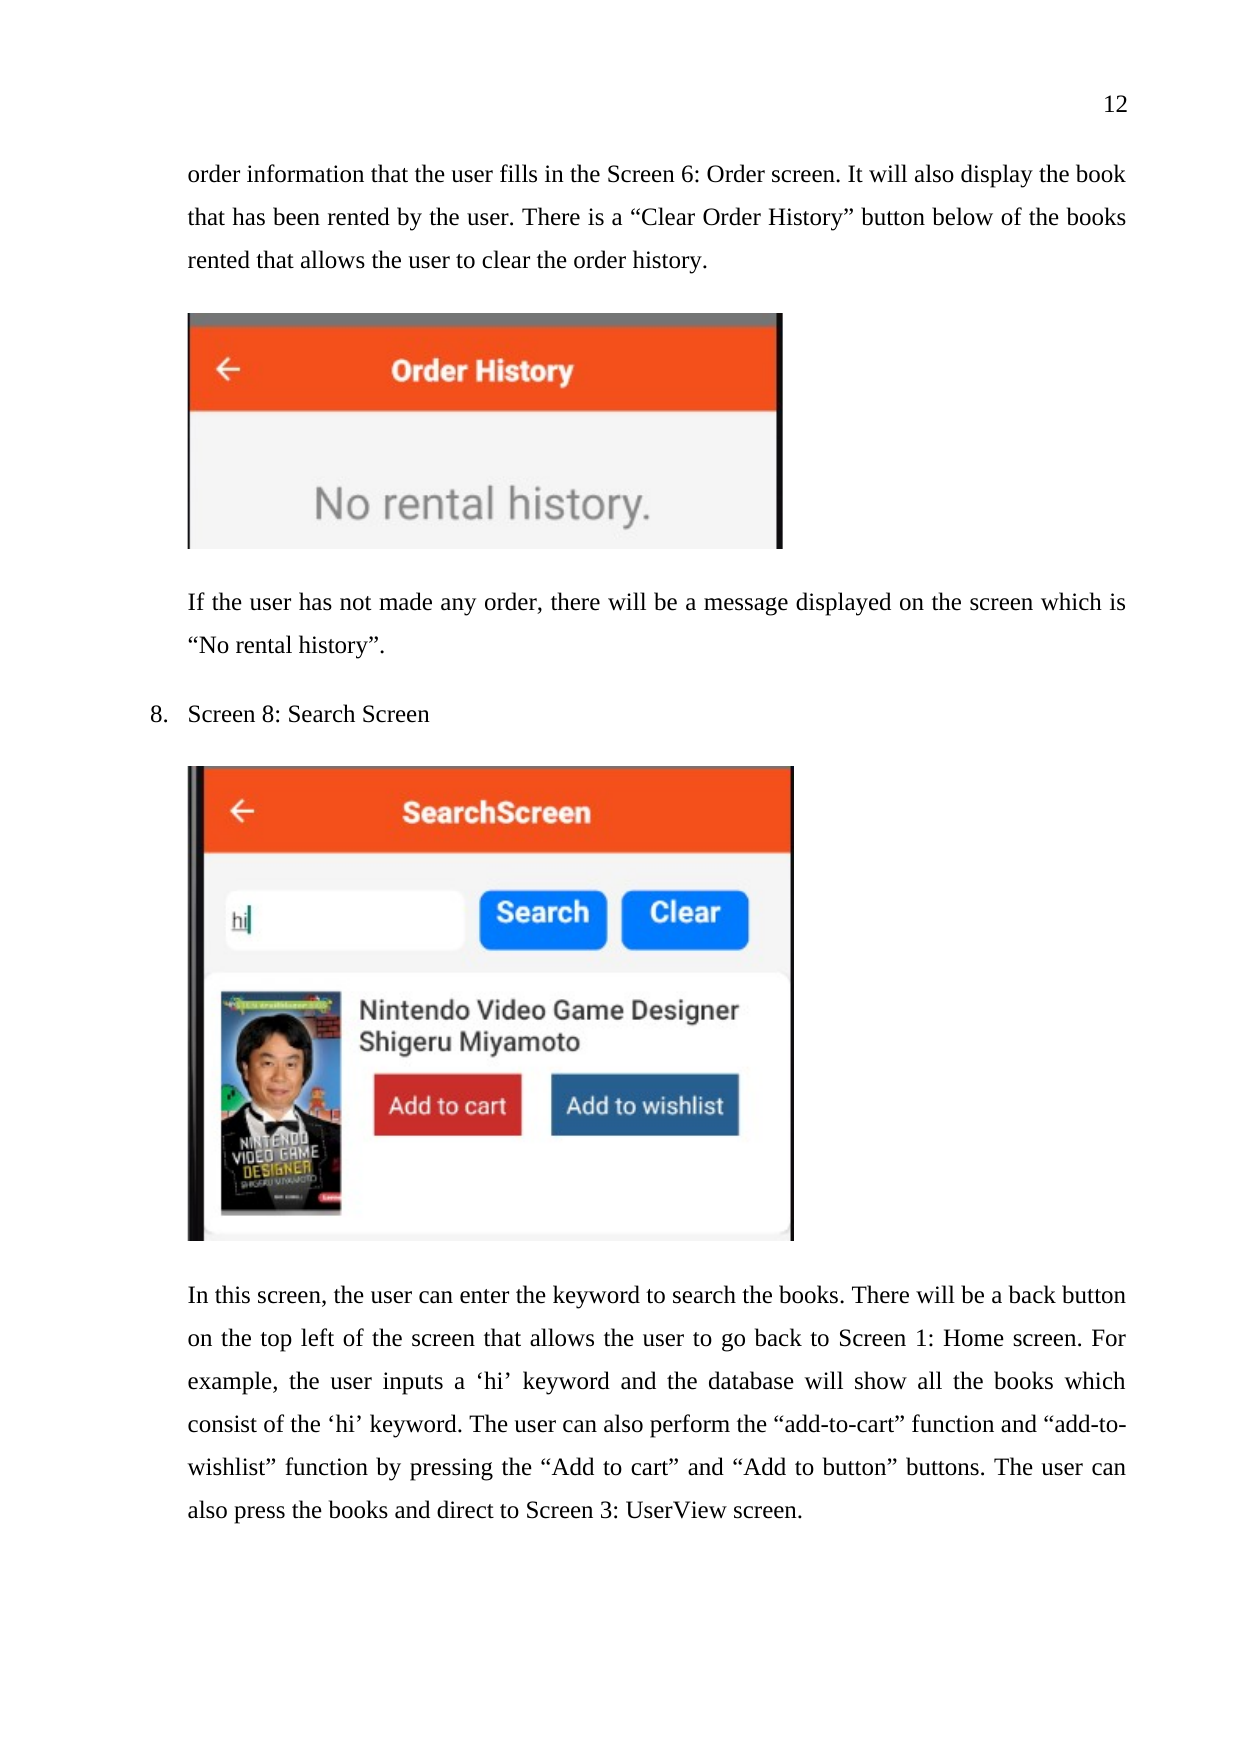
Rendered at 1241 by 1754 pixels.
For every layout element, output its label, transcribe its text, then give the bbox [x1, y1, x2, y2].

text If the user has not made any order, there will be a message displayed on the screen which is “No rental history”. [187, 587, 1128, 659]
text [187, 159, 1128, 274]
list Screen 8: Search Screen [150, 699, 1128, 727]
picture [187, 766, 794, 1241]
picture [187, 313, 783, 549]
text In this screen, the user can enter the keyword to search the books. There will be a back button on the top left of the screen that allows the user to go back to Screen 1: Home screen. For example, the user inputs a ‘hi’ keyword and the database will show all the books which consist of the ‘hi’ keyword. The user can also perform the “add-to-cart” function and “add-to-wishlist” function by pressing the “Add to cart” and “Add to button” buttons. The user can also press the books and direct to Screen 3: UserView screen. [187, 1280, 1128, 1524]
